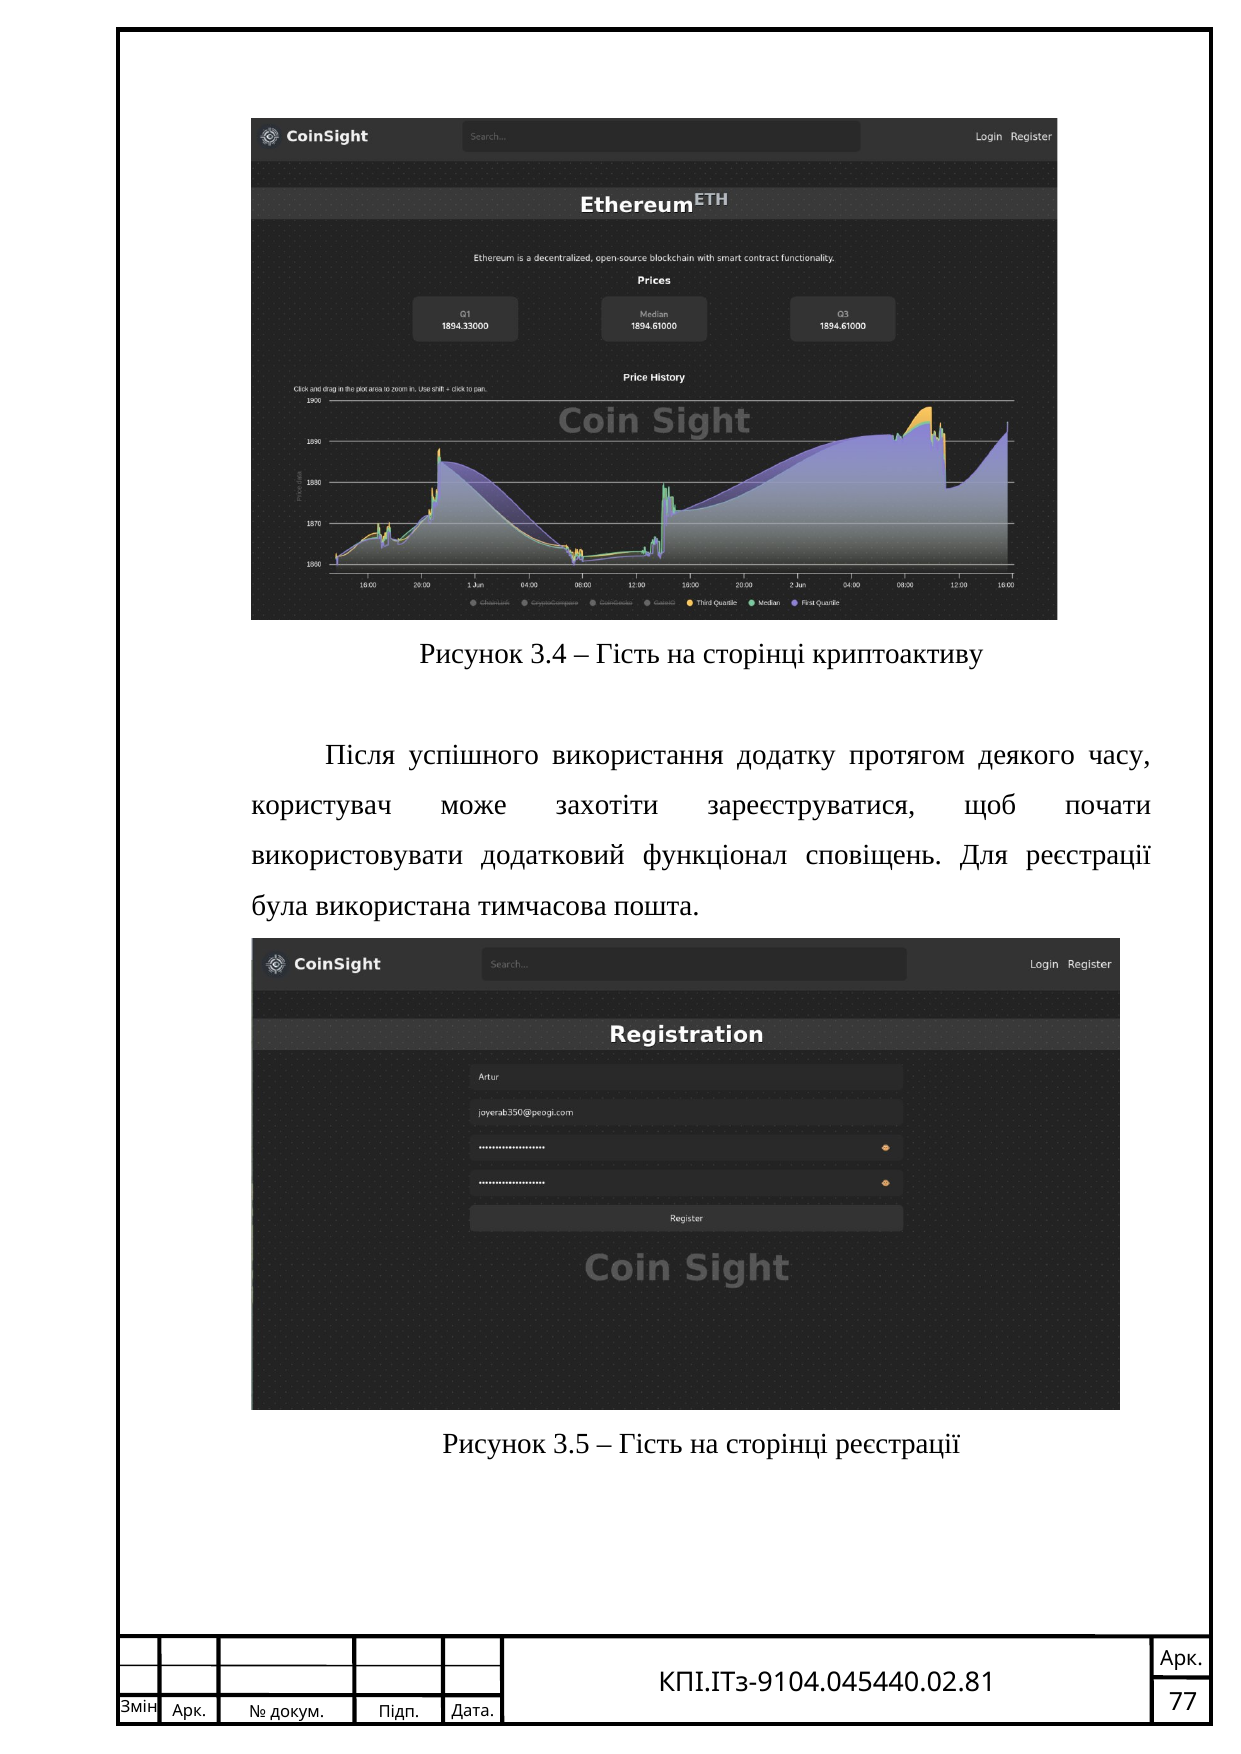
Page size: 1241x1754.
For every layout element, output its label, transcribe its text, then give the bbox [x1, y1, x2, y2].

picture [251, 938, 1120, 1410]
picture [251, 118, 1058, 620]
text Після успішного використання додатку протягом деякого часу, користувач може захотіти зареєструватися, щоб почати використовувати додатковий функціонал сповіщень. Для реєстрації була використана тимчасова пошта. [251, 737, 1152, 921]
text Рисунок 3.5 – Гість на сторінці реєстрації [251, 1427, 1152, 1460]
text Рисунок 3.4 – Гість на сторінці криптоактиву [251, 636, 1152, 670]
